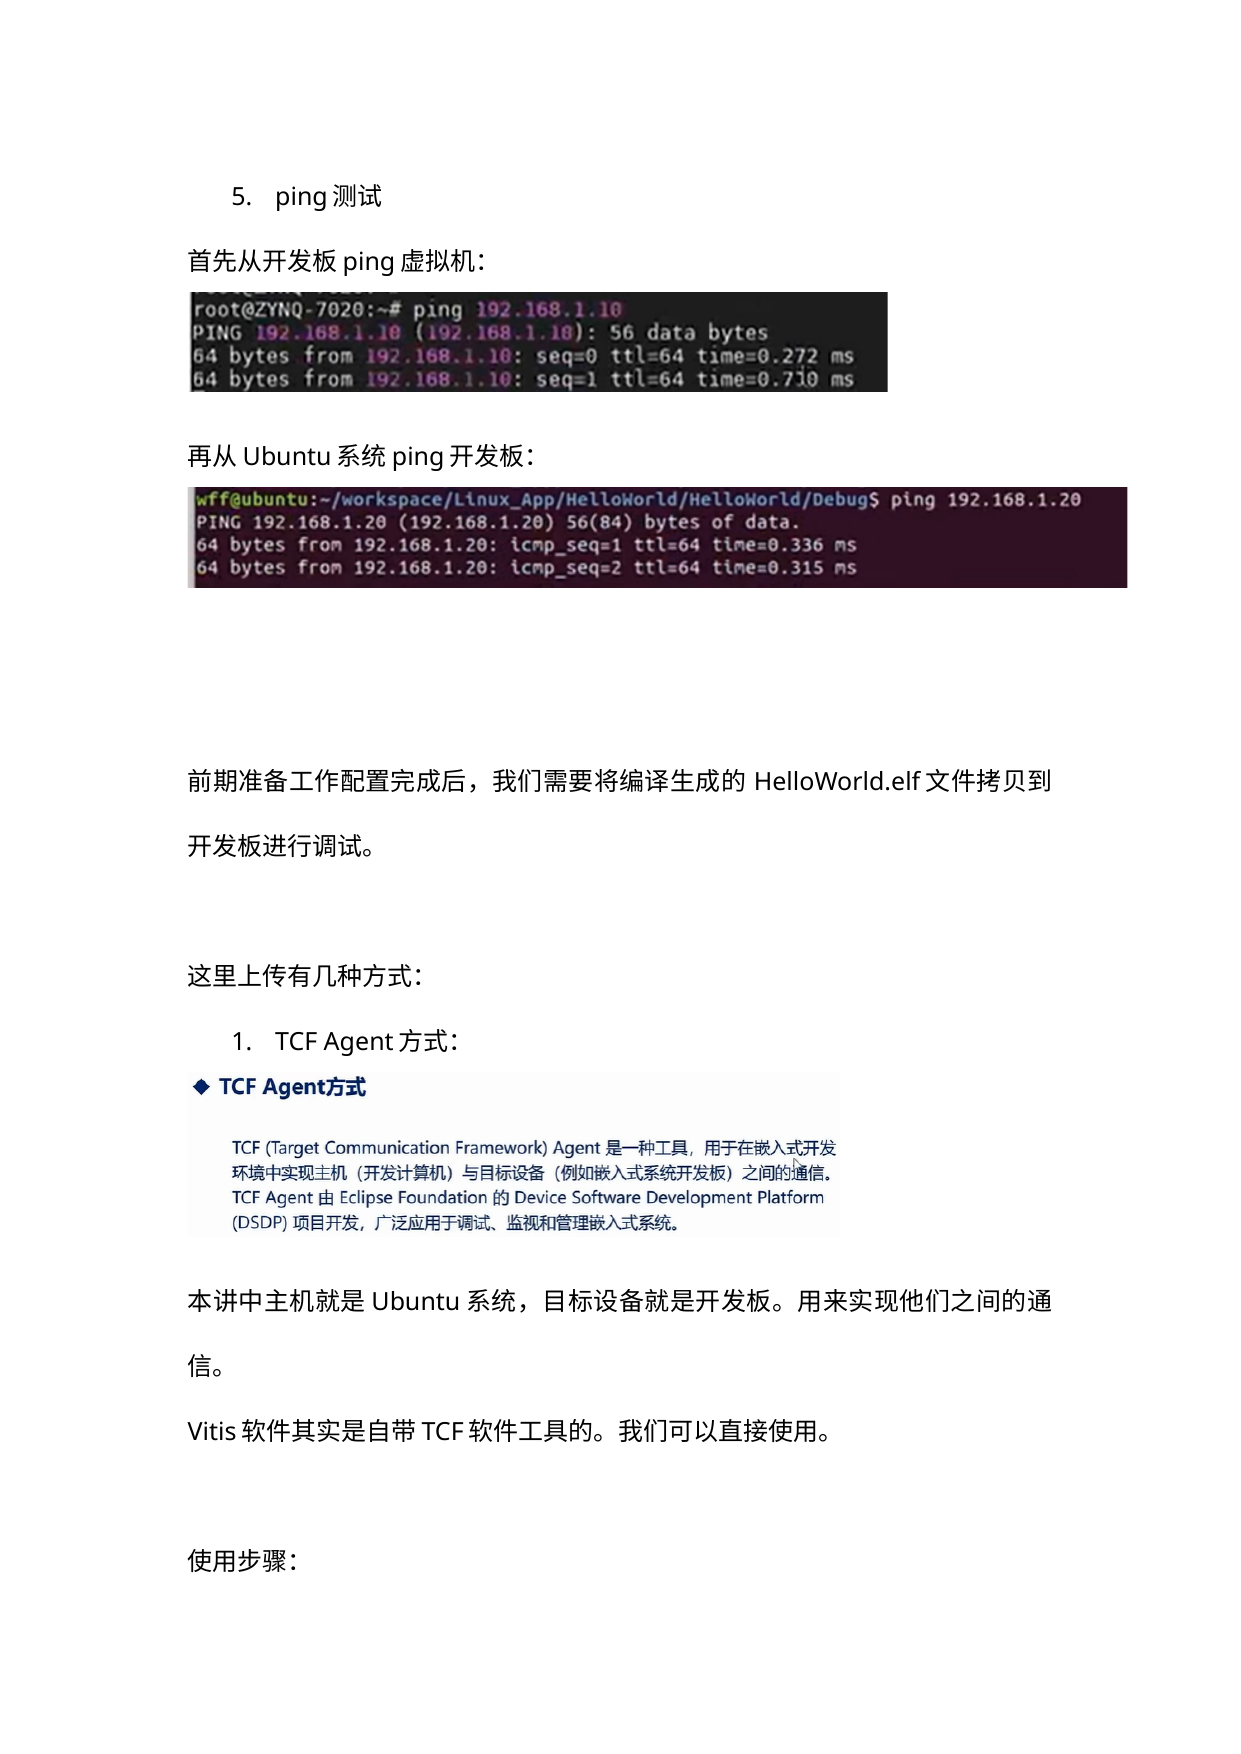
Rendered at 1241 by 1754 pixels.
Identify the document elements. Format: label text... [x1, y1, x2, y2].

list Vitis软件其实是自带TCF软件工具的。我们可以直接使用。 [187, 1397, 1053, 1462]
list 首先从开发板ping虚拟机： [187, 227, 1053, 292]
list 前期准备工作配置完成后，我们需要将编译生成的HelloWorld.elf文件拷贝到开发板进行调试。 [187, 747, 1053, 877]
list 再从Ubuntu系统ping开发板： [187, 422, 1053, 487]
list 本讲中主机就是Ubuntu系统，目标设备就是开发板。用来实现他们之间的通信。 [187, 1267, 1053, 1397]
picture [187, 1072, 841, 1237]
list TCF Agent方式： [187, 1007, 1053, 1072]
list 这里上传有几种方式： [187, 942, 1053, 1007]
list 使用步骤： [187, 1527, 1053, 1592]
picture [187, 487, 1128, 588]
picture [187, 292, 888, 392]
list ping测试 [187, 162, 1053, 227]
